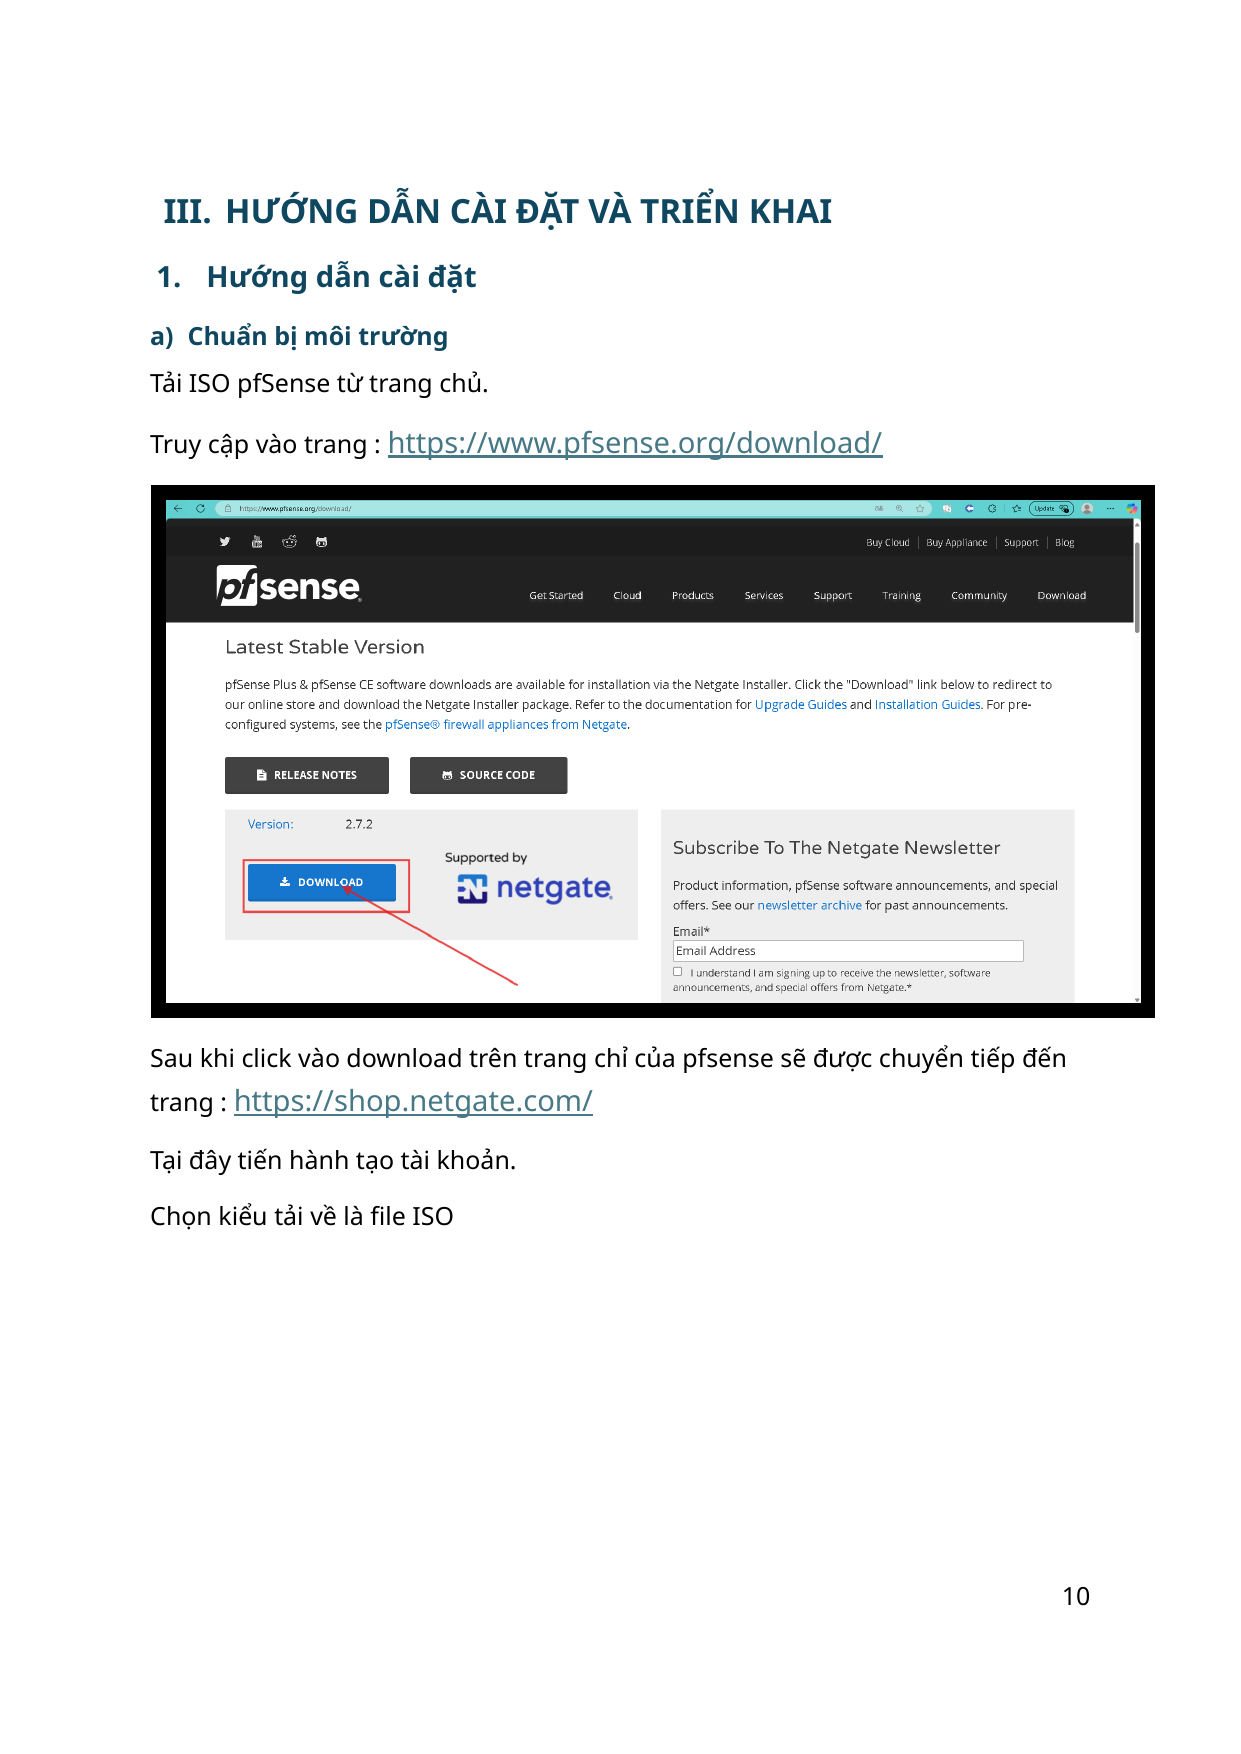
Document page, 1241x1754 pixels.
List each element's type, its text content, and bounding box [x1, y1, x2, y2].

text Sau khi click vào download trên trang chỉ của pfsense sẽ được chuyển tiếp đến trang : https://shop.netgate.com/ [150, 1041, 1090, 1120]
text Truy cập vào trang : https://www.pfsense.org/download/ [150, 422, 1090, 462]
picture [166, 500, 1141, 1003]
text Chọn kiểu tải về là file ISO [150, 1199, 1090, 1233]
text Tại đây tiến hành tạo tài khoản. [150, 1143, 1090, 1177]
subtitle Hướng dẫn cài đặt [169, 256, 1090, 296]
subtitle Chuẩn bị môi trường [150, 319, 1090, 353]
text Tải ISO pfSense từ trang chủ. [150, 366, 1090, 400]
subtitle HƯỚNG DẪN CÀI ĐẶT VÀ TRIỂN KHAI [187, 187, 1090, 233]
